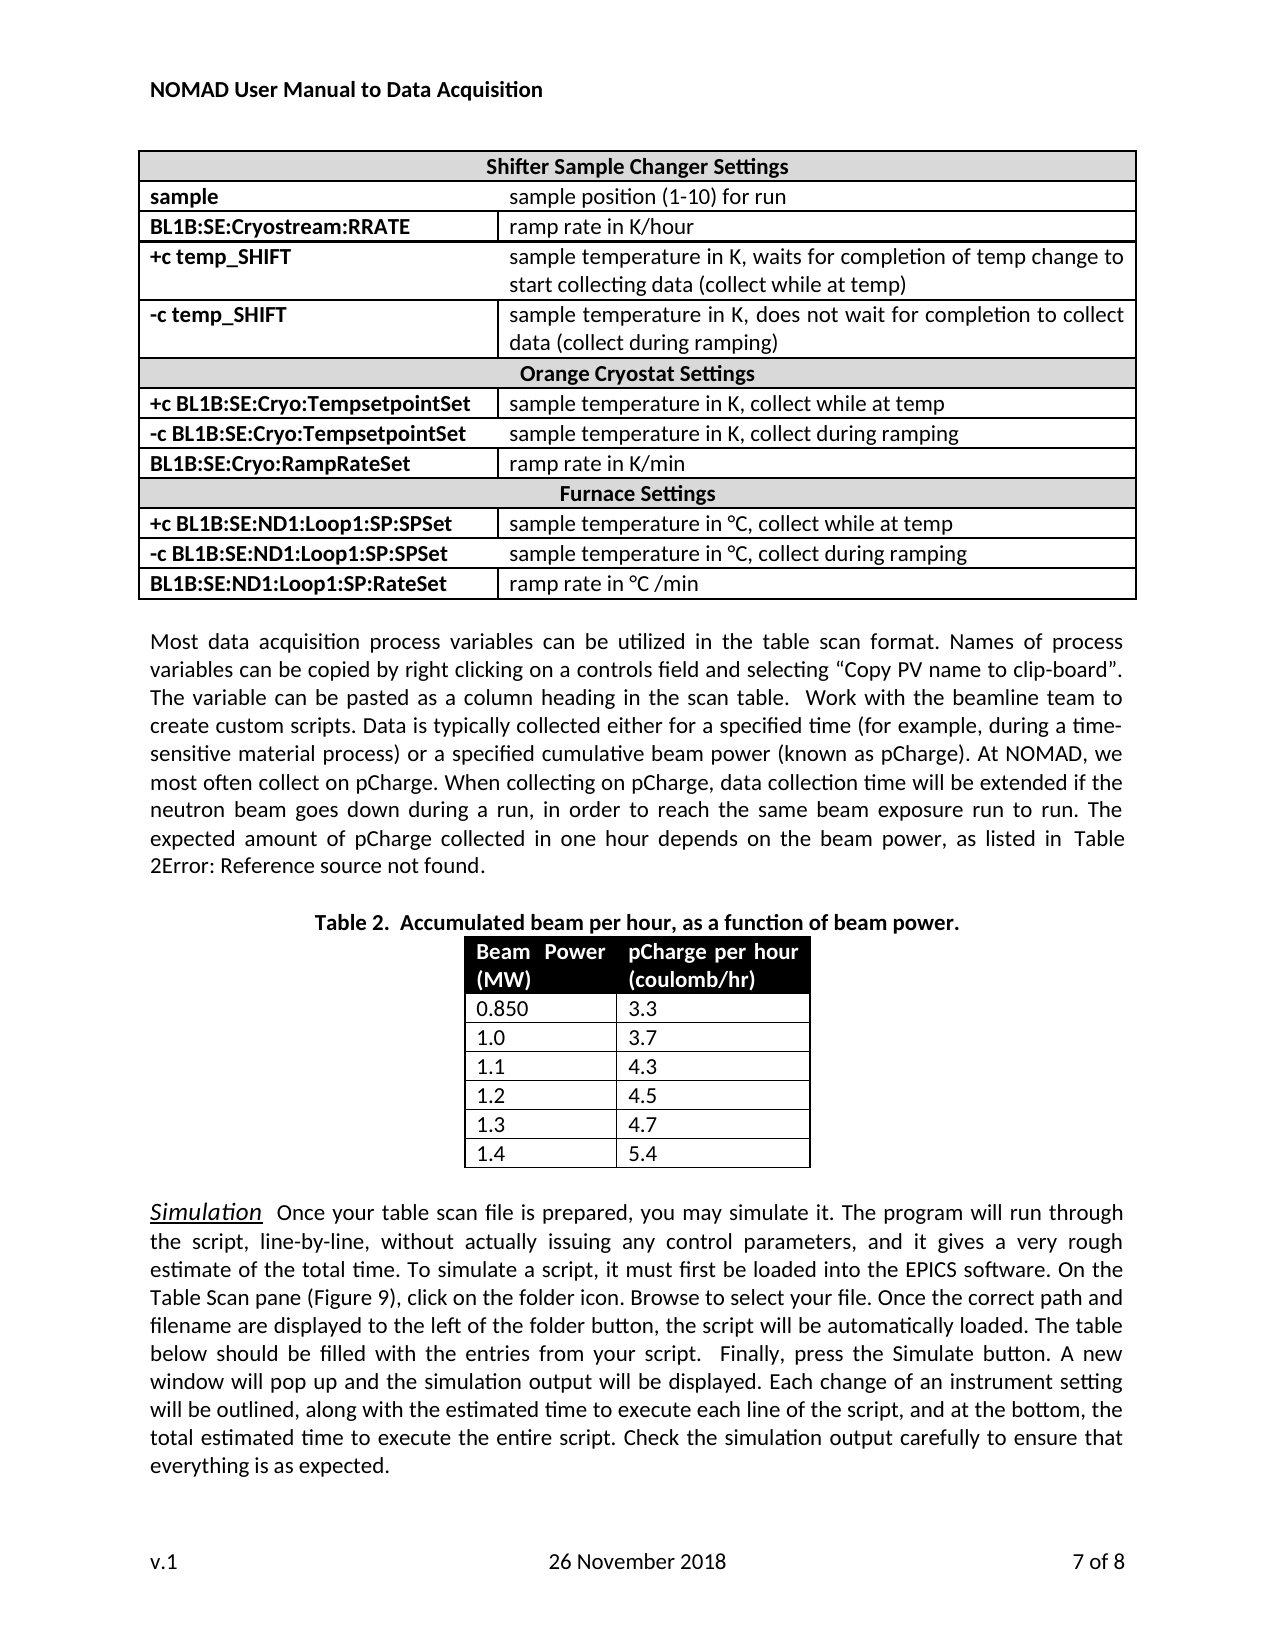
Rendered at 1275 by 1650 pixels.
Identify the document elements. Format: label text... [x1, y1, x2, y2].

table_cell BL1B:SE:ND1:Loop1:SP:RateSet [140, 569, 497, 597]
table_cell -c BL1B:SE:ND1:Loop1:SP:SPSet [140, 539, 498, 567]
table_cell -c temp_SHIFT [140, 301, 497, 357]
table_cell 3.7 [617, 1023, 809, 1051]
table_header pCharge per hour (coulomb/hr) [617, 937, 809, 993]
table_cell +c BL1B:SE:ND1:Loop1:SP:SPSet [140, 509, 497, 537]
text Simulation Once your table scan file is prepared, you may simulate it. The program will run through the script, line-by-line, without actually issuing any control parameters, and it gives a very rough estimate of the total time. To simulate a script, it must first be loaded into the EPICS software. On the Table Scan pane (Figure 9), click on the folder icon. Browse to select your file. Once the correct path and filename are displayed to the left of the folder button, the script will be automatically loaded. The table below should be filled with the entries from your script. Finally, press the Simulate button. A new window will pop up and the simulation output will be displayed. Each change of an instrument setting will be outlined, along with the estimated time to execute each line of the script, and at the bottom, the total estimated time to execute the entire script. Check the simulation output carefully to ensure that everything is as expected. [150, 1196, 1125, 1479]
table_header Beam Power (MW) [466, 937, 616, 993]
table_cell sample temperature in °C, collect while at temp [499, 509, 1135, 537]
table_cell Orange Cryostat Settings [140, 359, 1135, 387]
table_cell ramp rate in K/min [499, 449, 1135, 477]
table_cell BL1B:SE:Cryostream:RRATE [140, 212, 497, 240]
table_cell sample temperature in K, collect while at temp [499, 389, 1135, 417]
table_cell sample temperature in K, waits for completion of temp change to start collecting data (collect while at temp) [498, 243, 1135, 298]
table_cell sample temperature in K, does not wait for completion to collect data (collect during ramping) [499, 301, 1135, 357]
table_cell 4.5 [617, 1081, 809, 1109]
table_cell Shifter Sample Changer Settings [140, 152, 1135, 180]
table_cell 5.4 [617, 1139, 809, 1167]
table_cell +c temp_SHIFT [140, 243, 498, 298]
table_cell 4.7 [617, 1110, 809, 1138]
table_cell ramp rate in K/hour [499, 212, 1135, 240]
table_cell sample [140, 182, 498, 210]
text Table 2. Accumulated beam per hour, as a function of beam power. [150, 908, 1125, 936]
table_cell 1.0 [466, 1023, 616, 1051]
table_cell -c BL1B:SE:Cryo:TempsetpointSet [140, 419, 498, 447]
table_cell 1.3 [466, 1110, 616, 1138]
table_cell 4.3 [617, 1052, 809, 1080]
table_cell ramp rate in °C /min [499, 569, 1135, 597]
table_cell BL1B:SE:Cryo:RampRateSet [140, 449, 497, 477]
table_cell 1.2 [466, 1081, 616, 1109]
table_cell sample position (1-10) for run [498, 182, 1135, 210]
table_cell 1.1 [466, 1052, 616, 1080]
table_cell 3.3 [617, 994, 809, 1022]
table_cell 0.850 [466, 994, 616, 1022]
table_cell sample temperature in K, collect during ramping [498, 419, 1135, 447]
table_cell +c BL1B:SE:Cryo:TempsetpointSet [140, 389, 497, 417]
table_cell Furnace Settings [140, 479, 1135, 507]
table_cell sample temperature in °C, collect during ramping [498, 539, 1135, 567]
table_cell 1.4 [466, 1139, 616, 1167]
